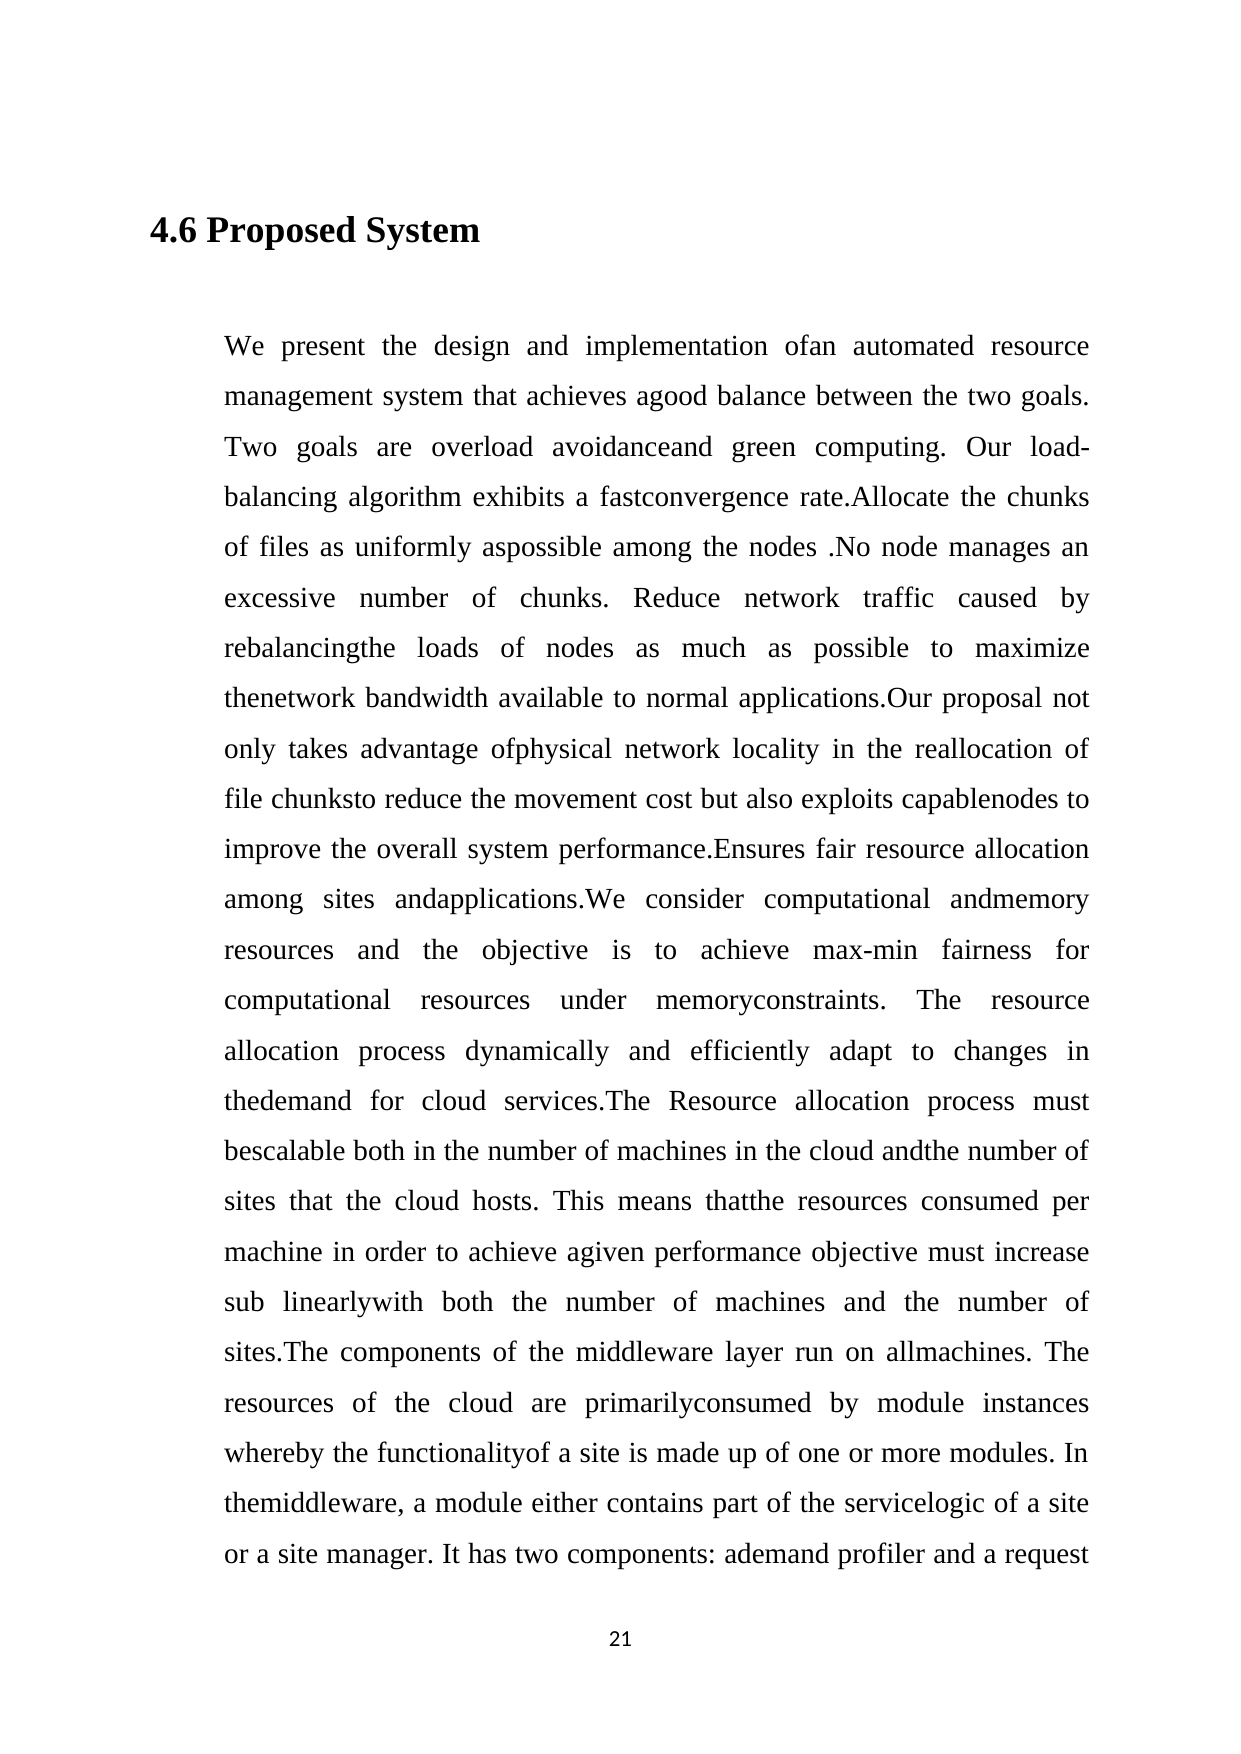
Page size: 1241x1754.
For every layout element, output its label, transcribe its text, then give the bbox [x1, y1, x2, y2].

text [224, 328, 1090, 1569]
text 4.6 Proposed System [150, 207, 1090, 251]
